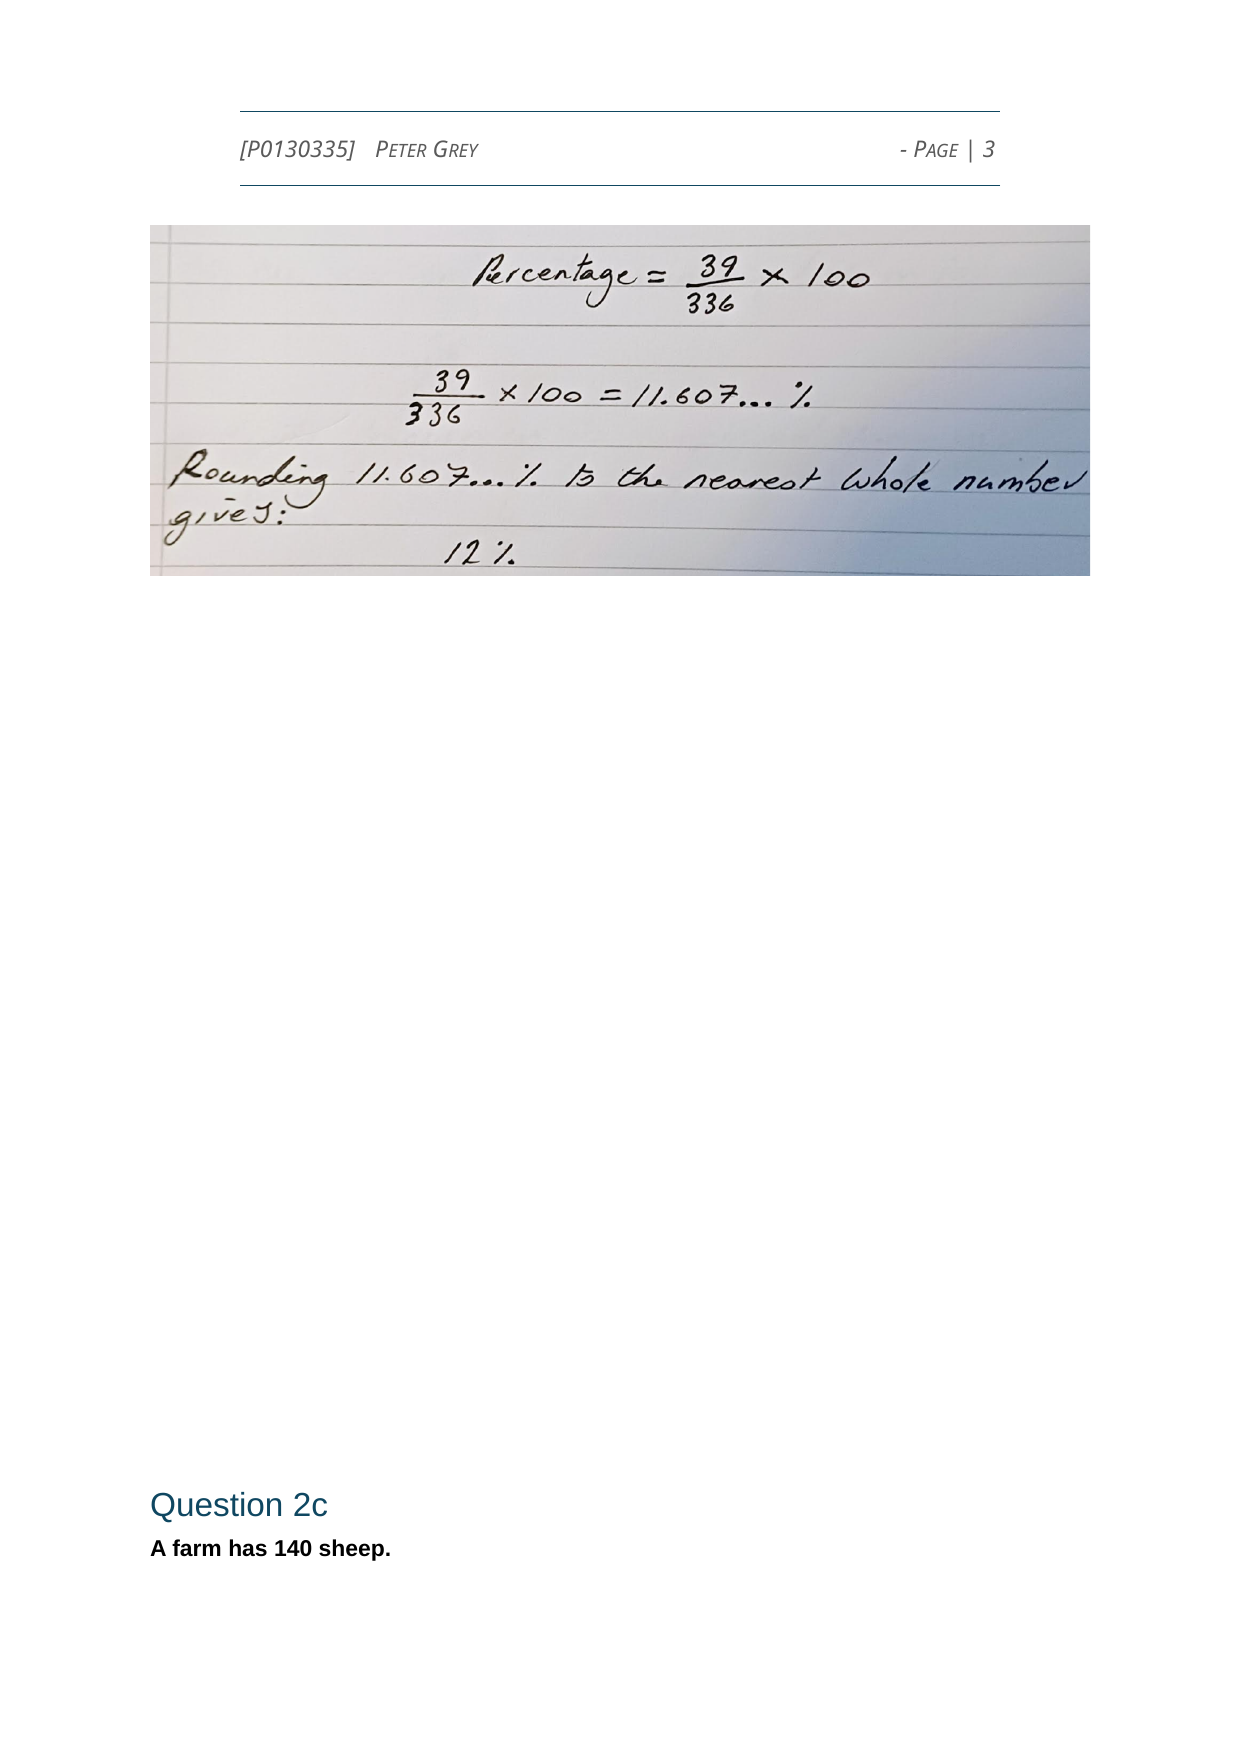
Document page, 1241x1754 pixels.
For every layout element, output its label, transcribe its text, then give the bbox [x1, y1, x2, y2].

picture [150, 225, 1091, 576]
subtitle Question 2c [150, 1485, 1090, 1523]
text A farm has 140 sheep. [150, 1534, 1090, 1561]
